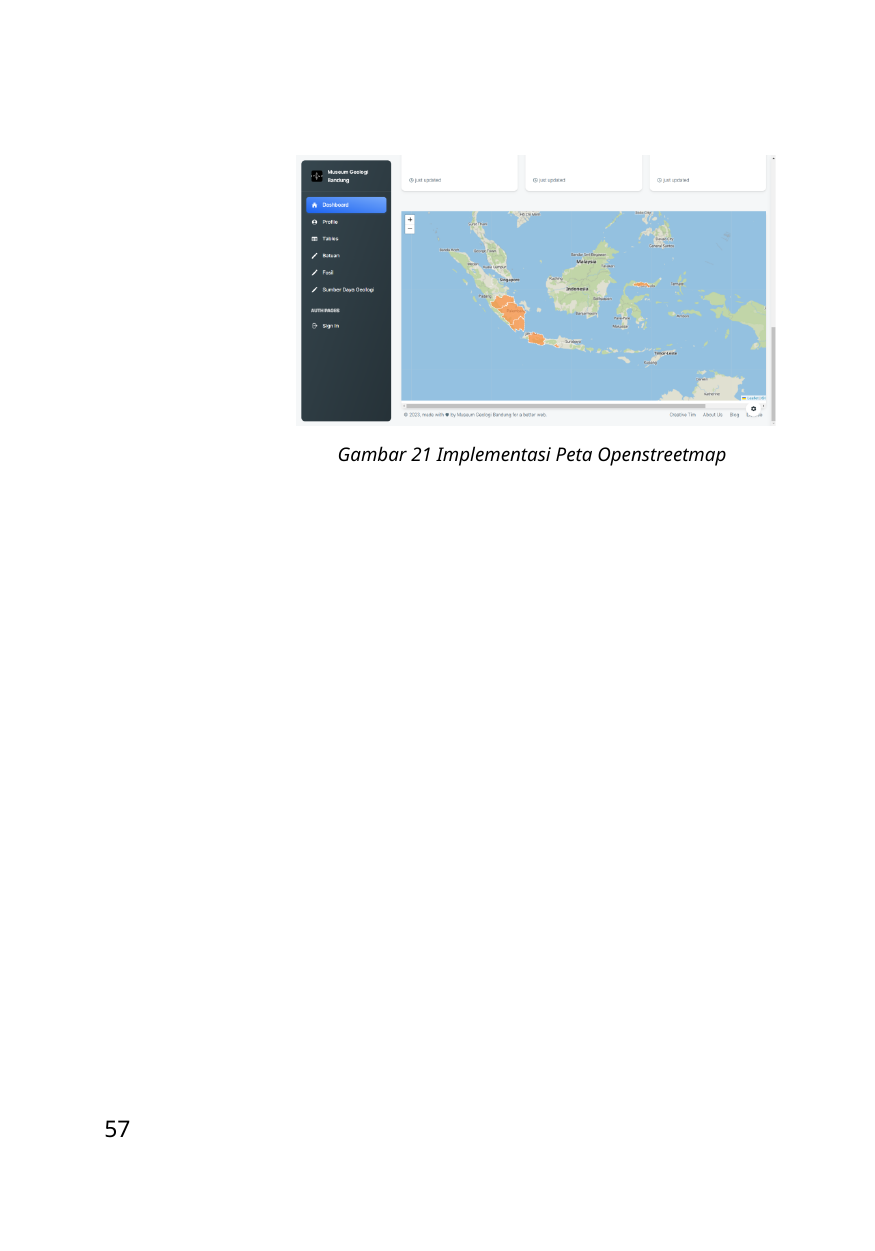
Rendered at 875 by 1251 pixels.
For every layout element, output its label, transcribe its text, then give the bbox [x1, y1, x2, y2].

text Gambar 21 Implementasi Peta Openstreetmap [296, 441, 770, 466]
picture [296, 155, 776, 426]
